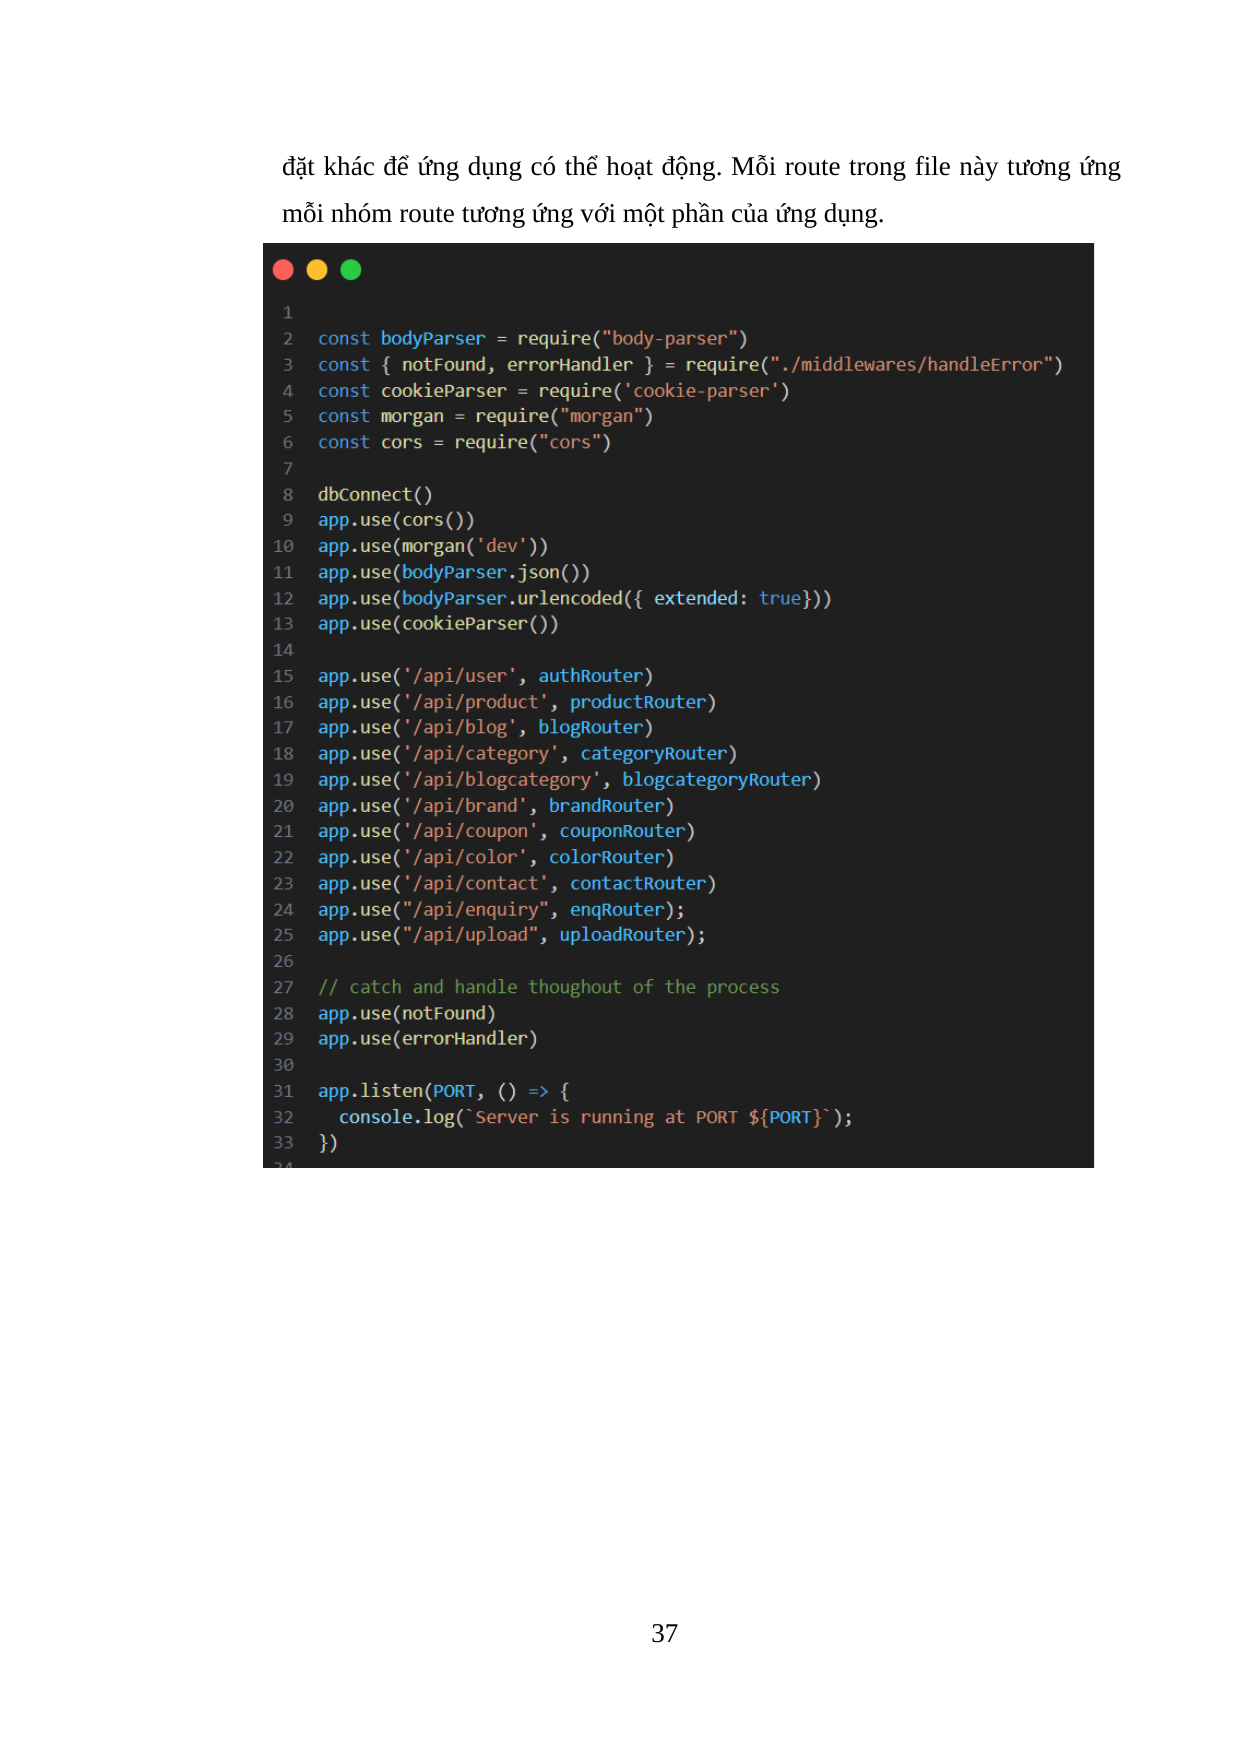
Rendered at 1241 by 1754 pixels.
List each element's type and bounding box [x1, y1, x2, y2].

list [244, 150, 1122, 228]
picture [263, 243, 1095, 1168]
